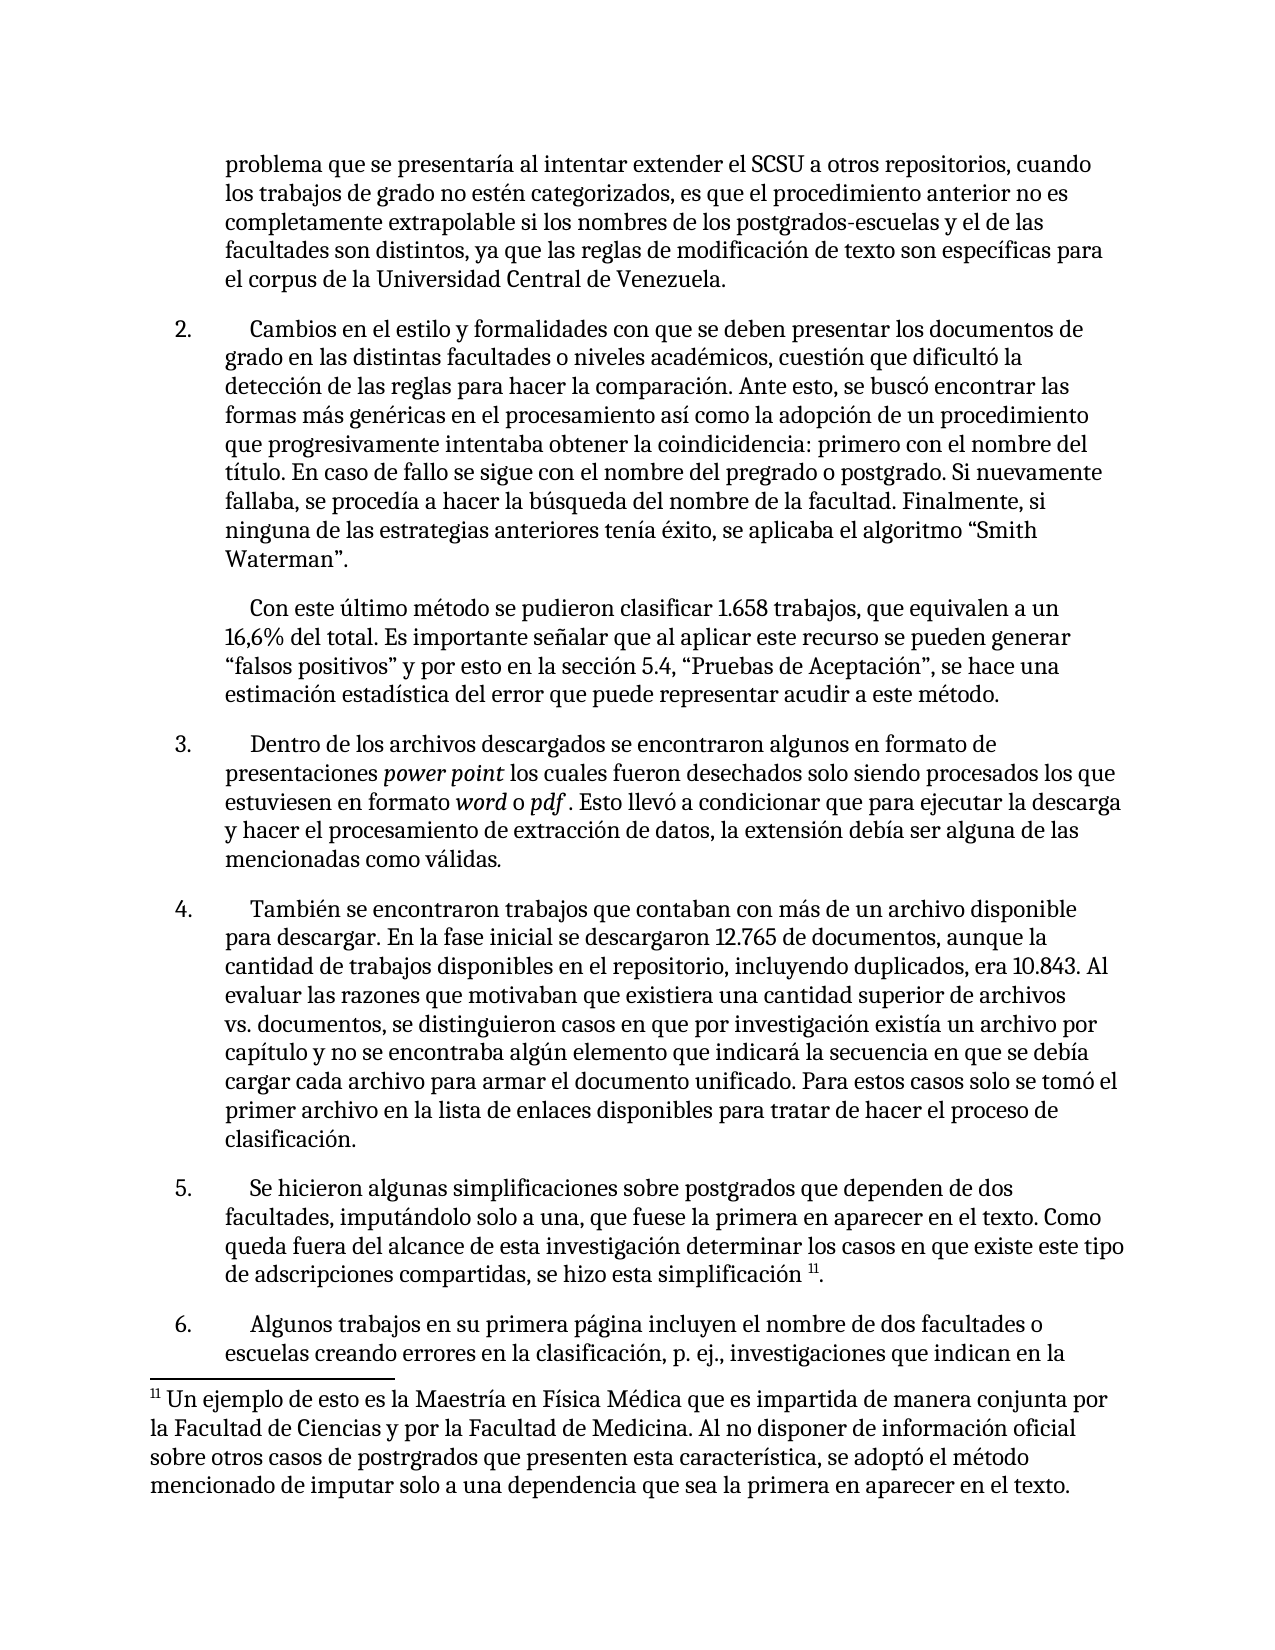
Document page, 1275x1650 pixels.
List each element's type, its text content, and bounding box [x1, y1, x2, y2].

list Dentro de los archivos descargados se encontraron algunos en formato de presentaciones power point los cuales fueron desechados solo siendo procesados los que estuviesen en formato word o pdf . Esto llevó a condicionar que para ejecutar la descarga y hacer el procesamiento de extracción de datos, la extensión debía ser alguna de las mencionadas como válidas. [175, 730, 1125, 874]
list Se hicieron algunas simplificaciones sobre postgrados que dependen de dos facultades, imputándolo solo a una, que fuese la primera en aparecer en el texto. Como queda fuera del alcance de esta investigación determinar los casos en que existe este tipo de adscripciones compartidas, se hizo esta simplificación . [175, 1174, 1125, 1289]
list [175, 1310, 1125, 1367]
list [175, 150, 1125, 294]
list También se encontraron trabajos que contaban con más de un archivo disponible para descargar. En la fase inicial se descargaron 12.765 de documentos, aunque la cantidad de trabajos disponibles en el repositorio, incluyendo duplicados, era 10.843. Al evaluar las razones que motivaban que existiera una cantidad superior de archivos vs. documentos, se distinguieron casos en que por investigación existía un archivo por capítulo y no se encontraba algún elemento que indicará la secuencia en que se debía cargar cada archivo para armar el documento unificado. Para estos casos solo se tomó el primer archivo en la lista de enlaces disponibles para tratar de hacer el proceso de clasificación. [175, 894, 1125, 1153]
list Cambios en el estilo y formalidades con que se deben presentar los documentos de grado en las distintas facultades o niveles académicos, cuestión que dificultó la detección de las reglas para hacer la comparación. Ante esto, se buscó encontrar las formas más genéricas en el procesamiento así como la adopción de un procedimiento que progresivamente intentaba obtener la coindicidencia: primero con el nombre del título. En caso de fallo se sigue con el nombre del pregrado o postgrado. Si nuevamente fallaba, se procedía a hacer la búsqueda del nombre de la facultad. Finalmente, si ninguna de las estrategias anteriores tenía éxito, se aplicaba el algoritmo “Smith Waterman”. [175, 314, 1125, 573]
list Con este último método se pudieron clasificar 1.658 trabajos, que equivalen a un 16,6% del total. Es importante señalar que al aplicar este recurso se pueden generar “falsos positivos” y por esto en la sección 5.4, “Pruebas de Aceptación”, se hace una estimación estadística del error que puede representar acudir a este método. [175, 594, 1125, 709]
